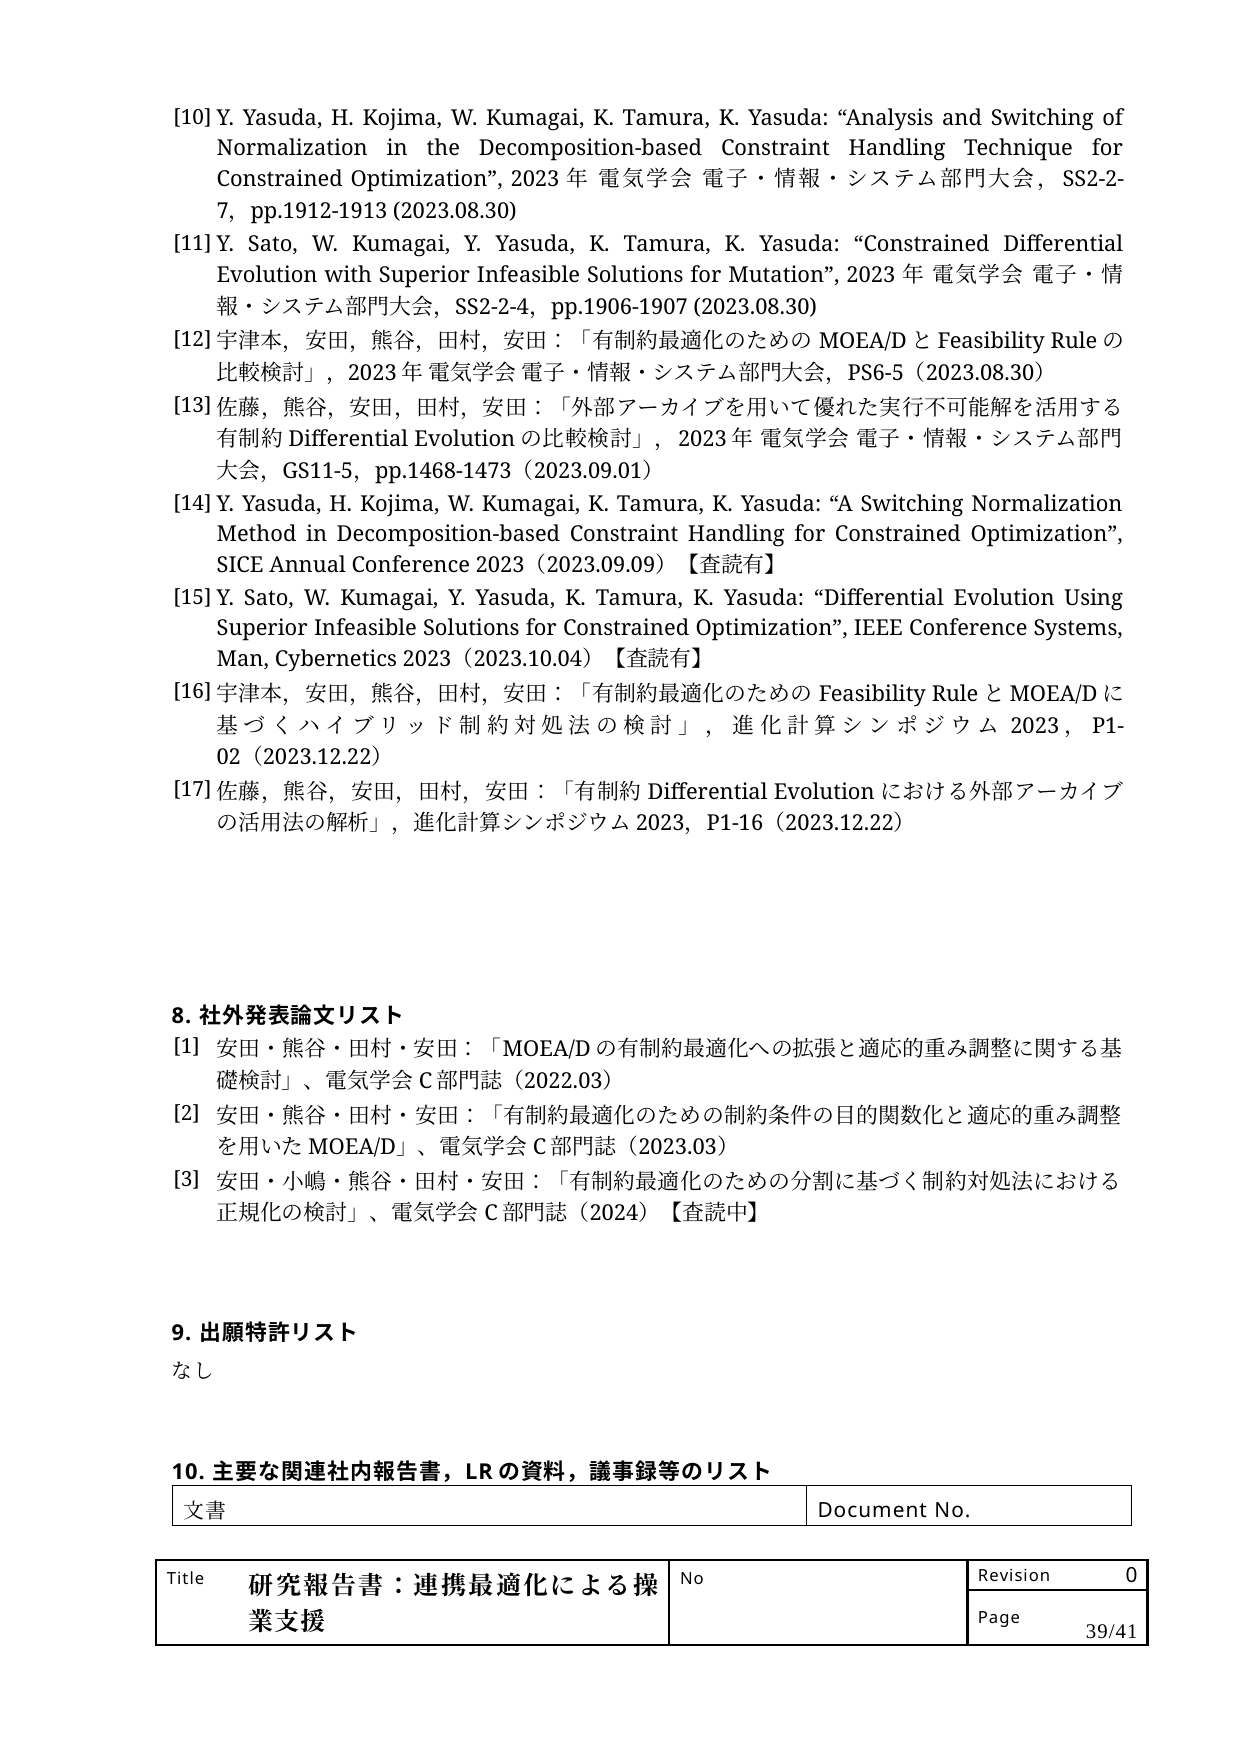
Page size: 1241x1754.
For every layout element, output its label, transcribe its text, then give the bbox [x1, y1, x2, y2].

table_header Document No. [807, 1486, 1131, 1525]
table_cell 宇津本，安田，熊谷，田村，安田：「有制約最適化のためのMOEA/DとFeasibility Ruleの比較検討」，2023年 電気学会 電子・情報・システム部門大会，PS6-5（2023.08.30） [215, 322, 1126, 388]
table_cell [2] [171, 1096, 214, 1162]
table_header 安田・熊谷・田村・安田：「MOEA/Dの有制約最適化への拡張と適応的重み調整に関する基礎検討」、電気学会 C部門誌（2022.03） [214, 1030, 1126, 1096]
table_cell 安田・小嶋・熊谷・田村・安田：「有制約最適化のための分割に基づく制約対処法における正規化の検討」、電気学会 C部門誌（2024）【査読中】 [214, 1163, 1126, 1229]
subtitle 出願特許リスト [171, 1315, 1126, 1346]
table_cell Y. Yasuda, H. Kojima, W. Kumagai, K. Tamura, K. Yasuda: “A Switching Normalization Method in Decomposition-based Constraint Handling for Constrained Optimization”, SICE Annual Conference 2023（2023.09.09）【査読有】 [215, 486, 1126, 580]
table_cell [10] [171, 100, 215, 226]
table_header 文書 [173, 1486, 806, 1525]
table_cell [11] [171, 226, 215, 322]
table_cell Y. Yasuda, H. Kojima, W. Kumagai, K. Tamura, K. Yasuda: “Analysis and Switching of Normalization in the Decomposition-based Constraint Handling Technique for Constrained Optimization”, 2023年 電気学会 電子・情報・システム部門大会，SS2-2-7，pp.1912-1913 (2023.08.30) [215, 100, 1126, 226]
table_cell Y. Sato, W. Kumagai, Y. Yasuda, K. Tamura, K. Yasuda: “Differential Evolution Using Superior Infeasible Solutions for Constrained Optimization”, IEEE Conference Systems, Man, Cybernetics 2023（2023.10.04）【査読有】 [215, 580, 1126, 675]
table_header [1] [171, 1030, 214, 1096]
table_cell 宇津本，安田，熊谷，田村，安田：「有制約最適化のためのFeasibility RuleとMOEA/Dに基づくハイブリッド制約対処法の検討」，進化計算シンポジウム2023，P1-02（2023.12.22） [215, 675, 1126, 772]
text なし [171, 1355, 1126, 1385]
table_cell 安田・熊谷・田村・安田：「有制約最適化のための制約条件の目的関数化と適応的重み調整を用いたMOEA/D」、電気学会 C部門誌（2023.03） [214, 1096, 1126, 1162]
table_cell [13] [171, 389, 215, 486]
table_cell [17] [171, 773, 215, 839]
table_cell [14] [171, 486, 215, 580]
table_cell Y. Sato, W. Kumagai, Y. Yasuda, K. Tamura, K. Yasuda: “Constrained Differential Evolution with Superior Infeasible Solutions for Mutation”, 2023年 電気学会 電子・情報・システム部門大会，SS2-2-4，pp.1906-1907 (2023.08.30) [215, 226, 1126, 322]
table_cell [15] [171, 580, 215, 675]
table_cell [12] [171, 322, 215, 388]
table_cell 佐藤，熊谷，安田，田村，安田：「有制約Differential Evolutionにおける外部アーカイブの活用法の解析」，進化計算シンポジウム2023，P1-16（2023.12.22） [215, 773, 1126, 839]
subtitle 主要な関連社内報告書，LRの資料，議事録等のリスト [171, 1454, 1126, 1485]
table_cell 佐藤，熊谷，安田，田村，安田：「外部アーカイブを用いて優れた実行不可能解を活用する有制約Differential Evolutionの比較検討」，2023年 電気学会 電子・情報・システム部門大会，GS11-5，pp.1468-1473（2023.09.01） [215, 389, 1126, 486]
table_cell [16] [171, 675, 215, 772]
subtitle 社外発表論文リスト [171, 998, 1126, 1030]
table_cell [3] [171, 1163, 214, 1229]
